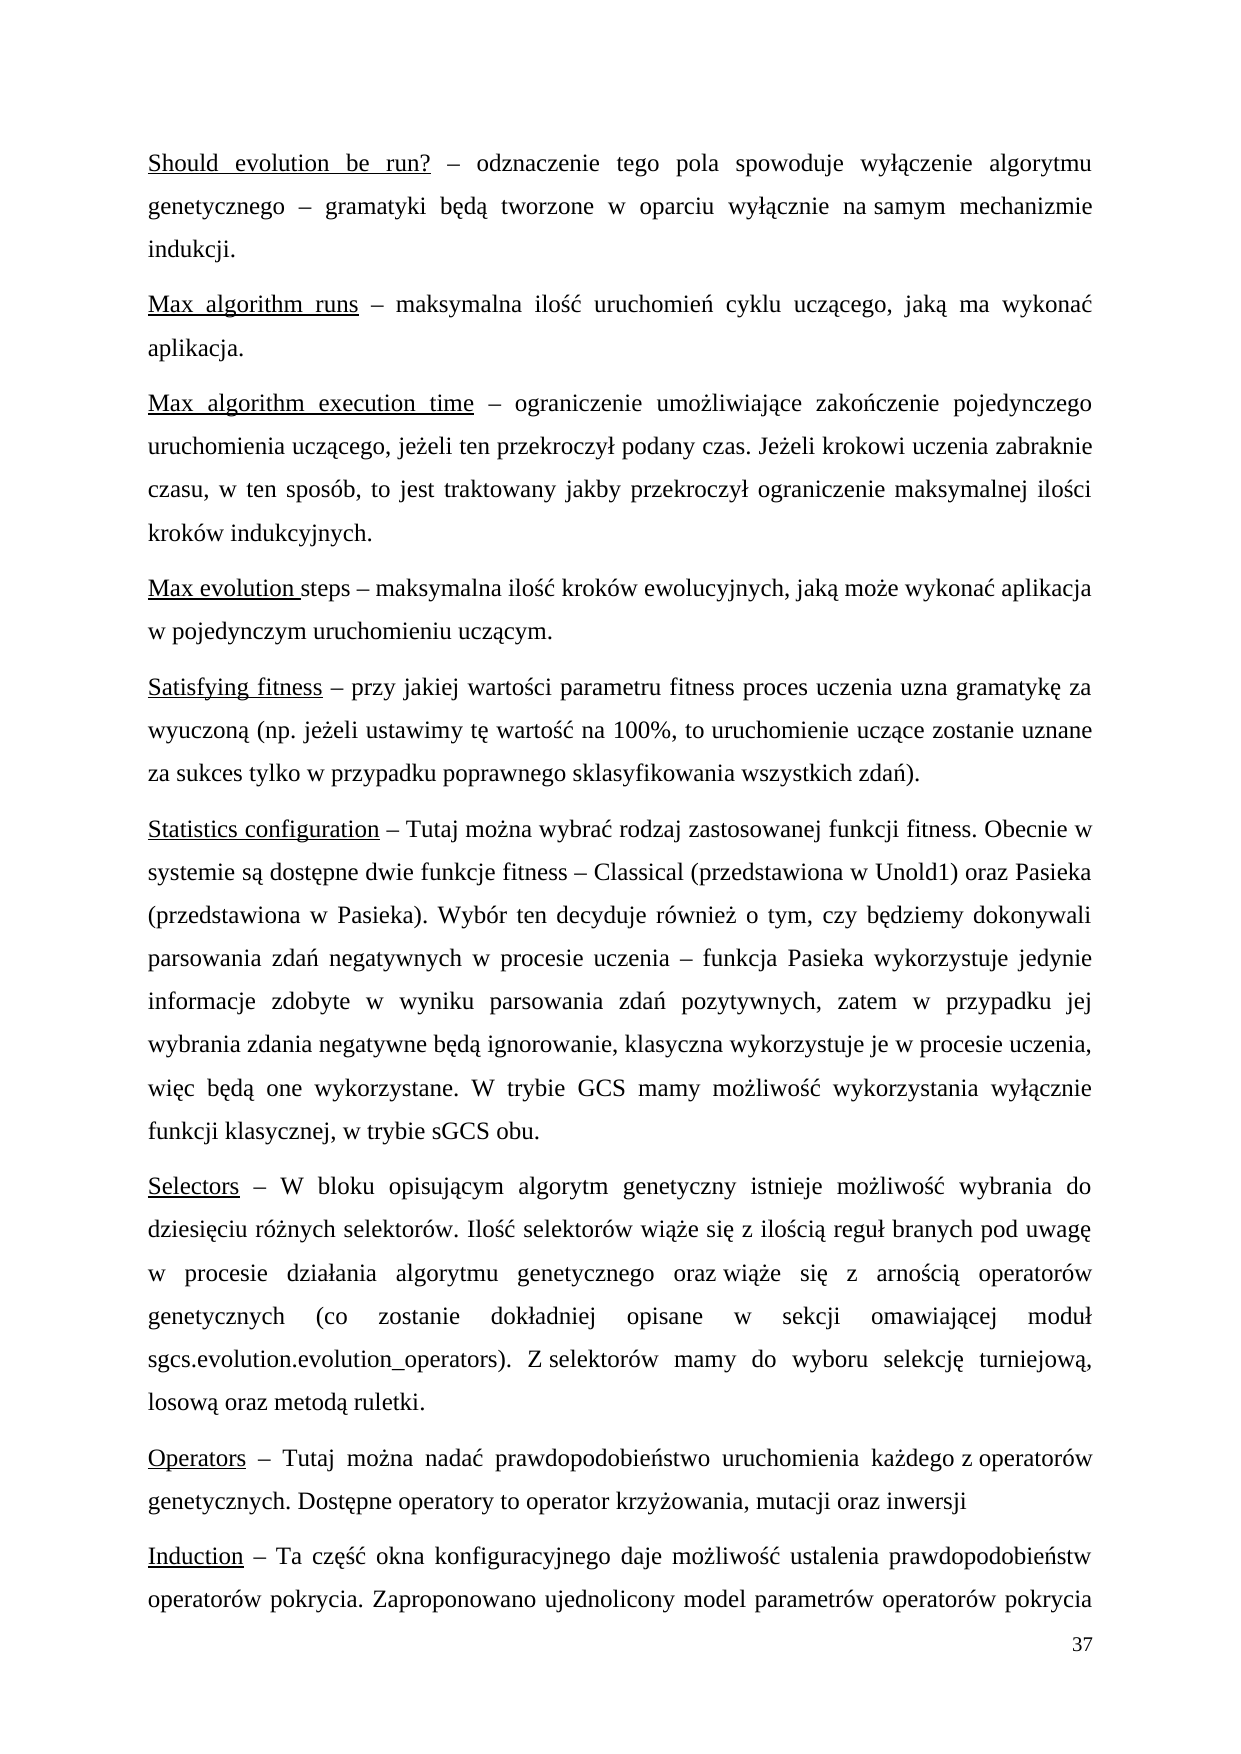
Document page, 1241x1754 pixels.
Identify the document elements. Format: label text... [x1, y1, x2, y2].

text Operators – Tutaj można nadać prawdopodobieństwo uruchomienia każdego z operatorów genetycznych. Dostępne operatory to operator krzyżowania, mutacji oraz inwersji [148, 1443, 1093, 1514]
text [148, 1541, 1093, 1613]
text Max algorithm execution time – ograniczenie umożliwiające zakończenie pojedynczego uruchomienia uczącego, jeżeli ten przekroczył podany czas. Jeżeli krokowi uczenia zabraknie czasu, w ten sposób, to jest traktowany jakby przekroczył ograniczenie maksymalnej ilości kroków indukcyjnych. [148, 388, 1093, 546]
text Should evolution be run? – odznaczenie tego pola spowoduje wyłączenie algorytmu genetycznego – gramatyki będą tworzone w oparciu wyłącznie na samym mechanizmie indukcji. [148, 148, 1093, 263]
text Statistics configuration – Tutaj można wybrać rodzaj zastosowanej funkcji fitness. Obecnie w systemie są dostępne dwie funkcje fitness – Classical (przedstawiona w Unold1) oraz Pasieka (przedstawiona w Pasieka). Wybór ten decyduje również o tym, czy będziemy dokonywali parsowania zdań negatywnych w procesie uczenia – funkcja Pasieka wykorzystuje jedynie informacje zdobyte w wyniku parsowania zdań pozytywnych, zatem w przypadku jej wybrania zdania negatywne będą ignorowanie, klasyczna wykorzystuje je w procesie uczenia, więc będą one wykorzystane. W trybie GCS mamy możliwość wykorzystania wyłącznie funkcji klasycznej, w trybie sGCS obu. [148, 814, 1093, 1144]
text Max evolution steps – maksymalna ilość kroków ewolucyjnych, jaką może wykonać aplikacja w pojedynczym uruchomieniu uczącym. [148, 573, 1093, 645]
text Selectors – W bloku opisującym algorytm genetyczny istnieje możliwość wybrania do dziesięciu różnych selektorów. Ilość selektorów wiąże się z ilością reguł branych pod uwagę w procesie działania algorytmu genetycznego oraz wiąże się z arnością operatorów genetycznych (co zostanie dokładniej opisane w sekcji omawiającej moduł sgcs.evolution.evolution_operators). Z selektorów mamy do wyboru selekcję turniejową, losową oraz metodą ruletki. [148, 1171, 1093, 1416]
text Satisfying fitness – przy jakiej wartości parametru fitness proces uczenia uzna gramatykę za wyuczoną (np. jeżeli ustawimy tę wartość na 100%, to uruchomienie uczące zostanie uznane za sukces tylko w przypadku poprawnego sklasyfikowania wszystkich zdań). [148, 672, 1093, 787]
text Max algorithm runs – maksymalna ilość uruchomień cyklu uczącego, jaką ma wykonać aplikacja. [148, 289, 1093, 361]
